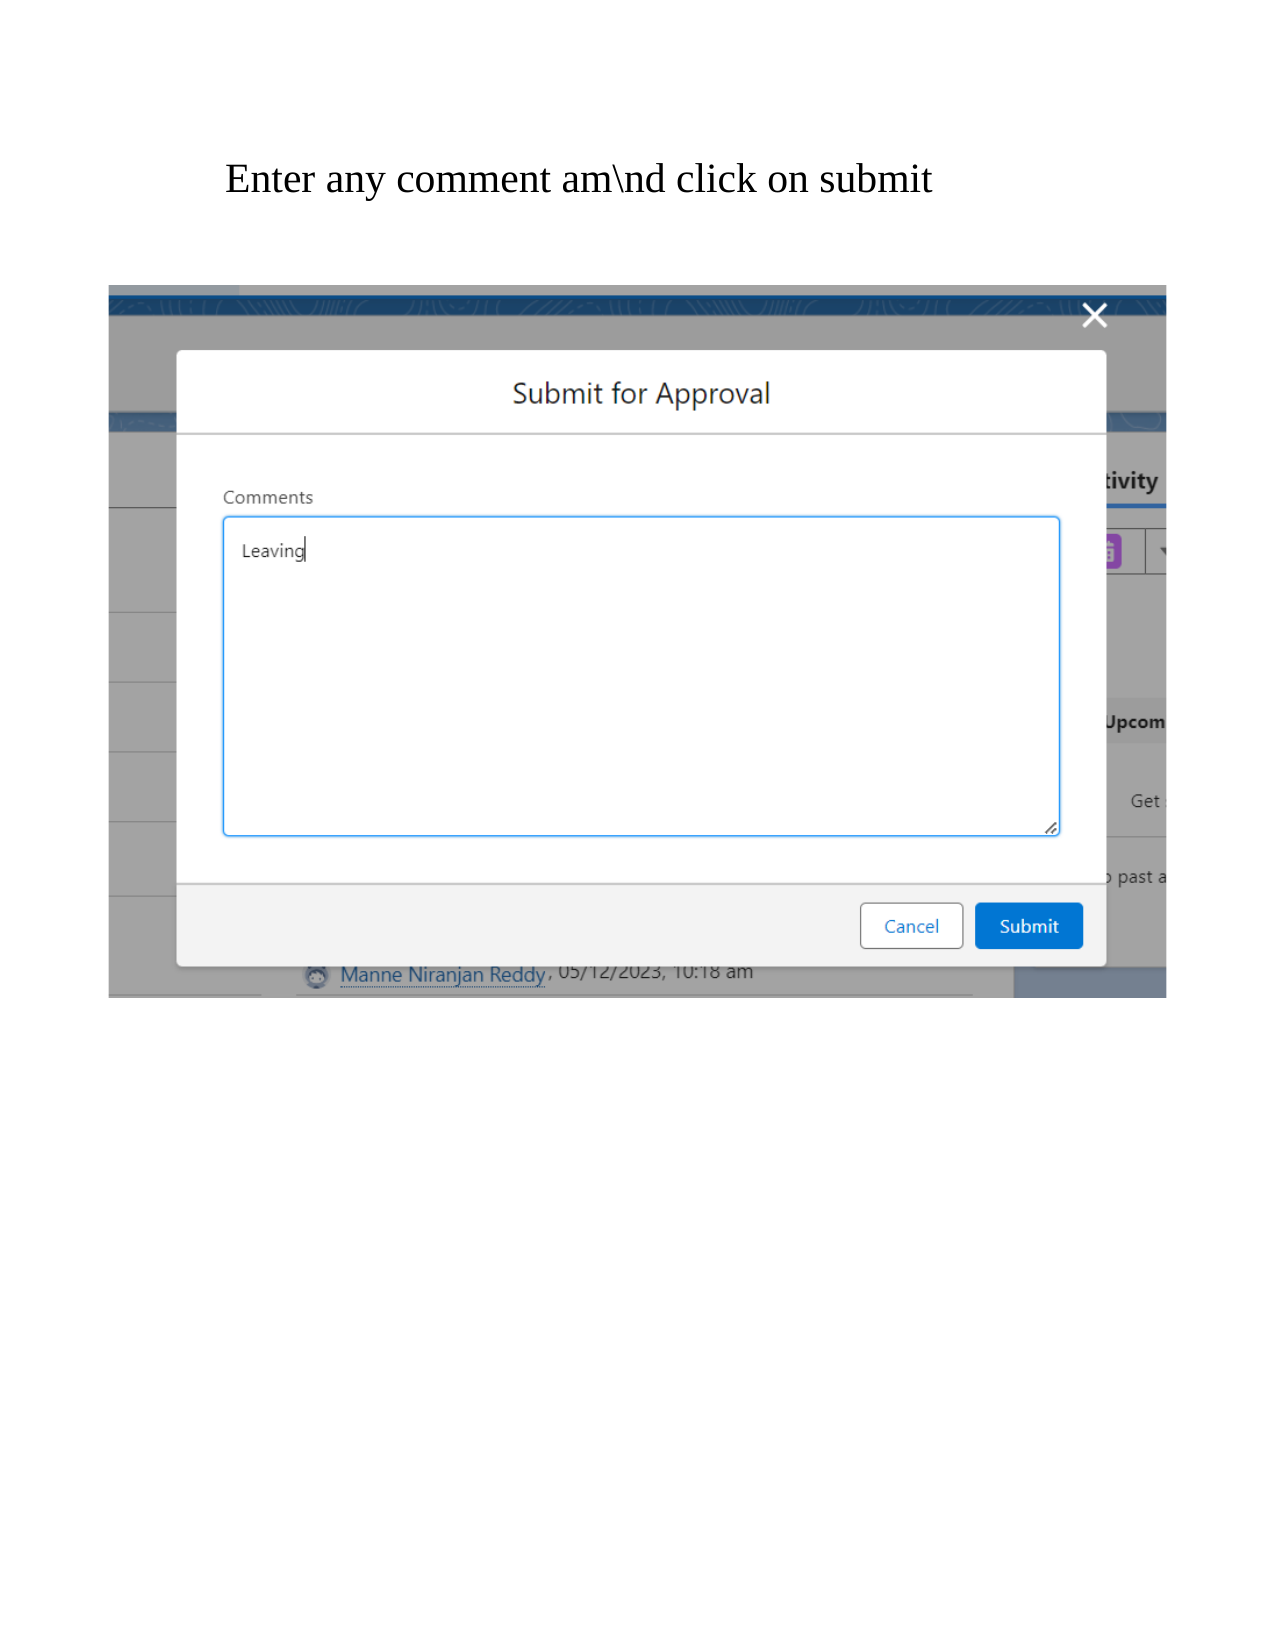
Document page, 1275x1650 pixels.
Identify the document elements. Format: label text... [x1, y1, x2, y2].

text Enter any comment am\nd click on submit [225, 153, 1207, 201]
picture [108, 285, 1167, 998]
